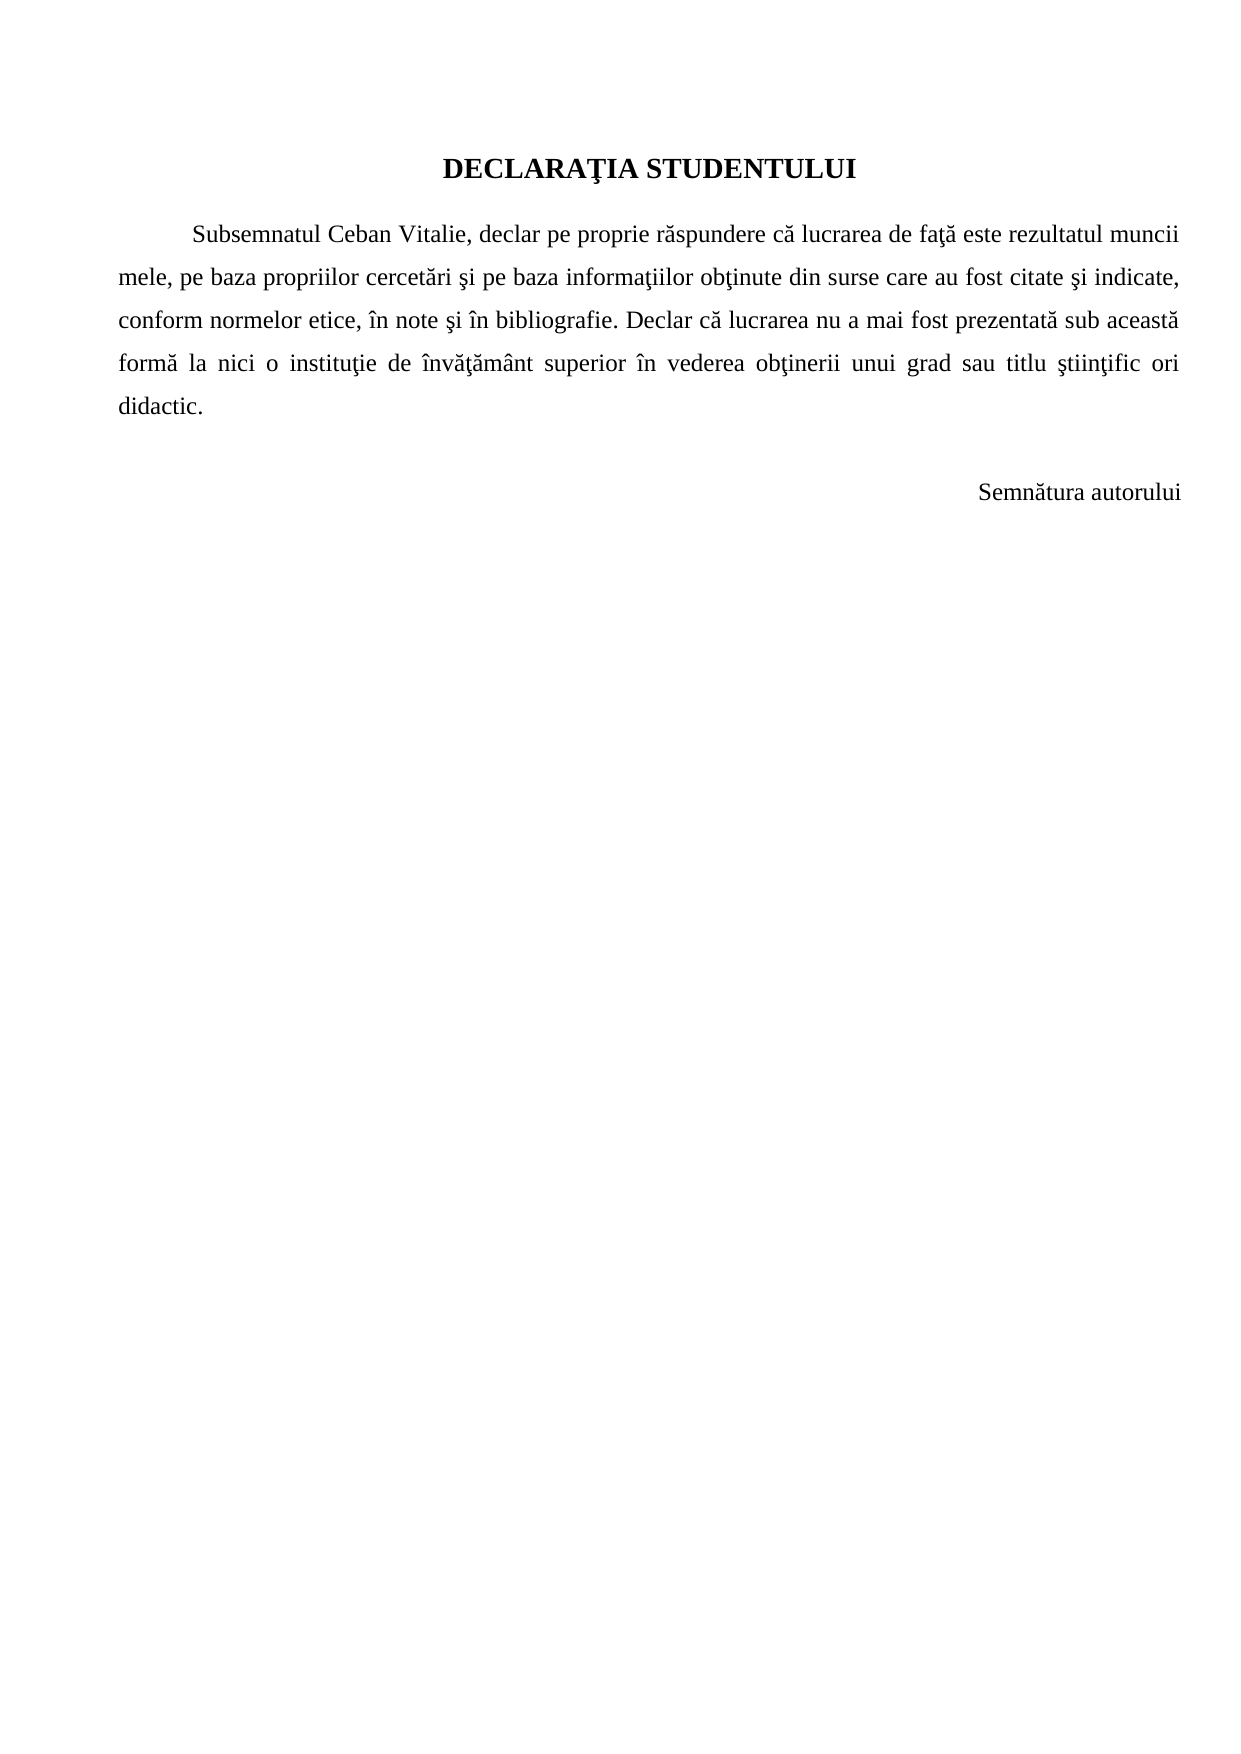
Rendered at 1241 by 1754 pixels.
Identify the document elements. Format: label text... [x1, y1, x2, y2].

text Subsemnatul Ceban Vitalie, declar pe proprie răspundere că lucrarea de faţă este rezultatul muncii mele, pe baza propriilor cercetări şi pe baza informaţiilor obţinute din surse care au fost citate şi indicate, conform normelor etice, în note şi în bibliografie. Declar că lucrarea nu a mai fost prezentată sub această formă la nici o instituţie de învăţământ superior în vederea obţinerii unui grad sau titlu ştiinţific ori didactic. [118, 219, 1181, 420]
text Semnătura autorului [118, 477, 1181, 506]
text DECLARAŢIA STUDENTULUI [118, 152, 1181, 185]
